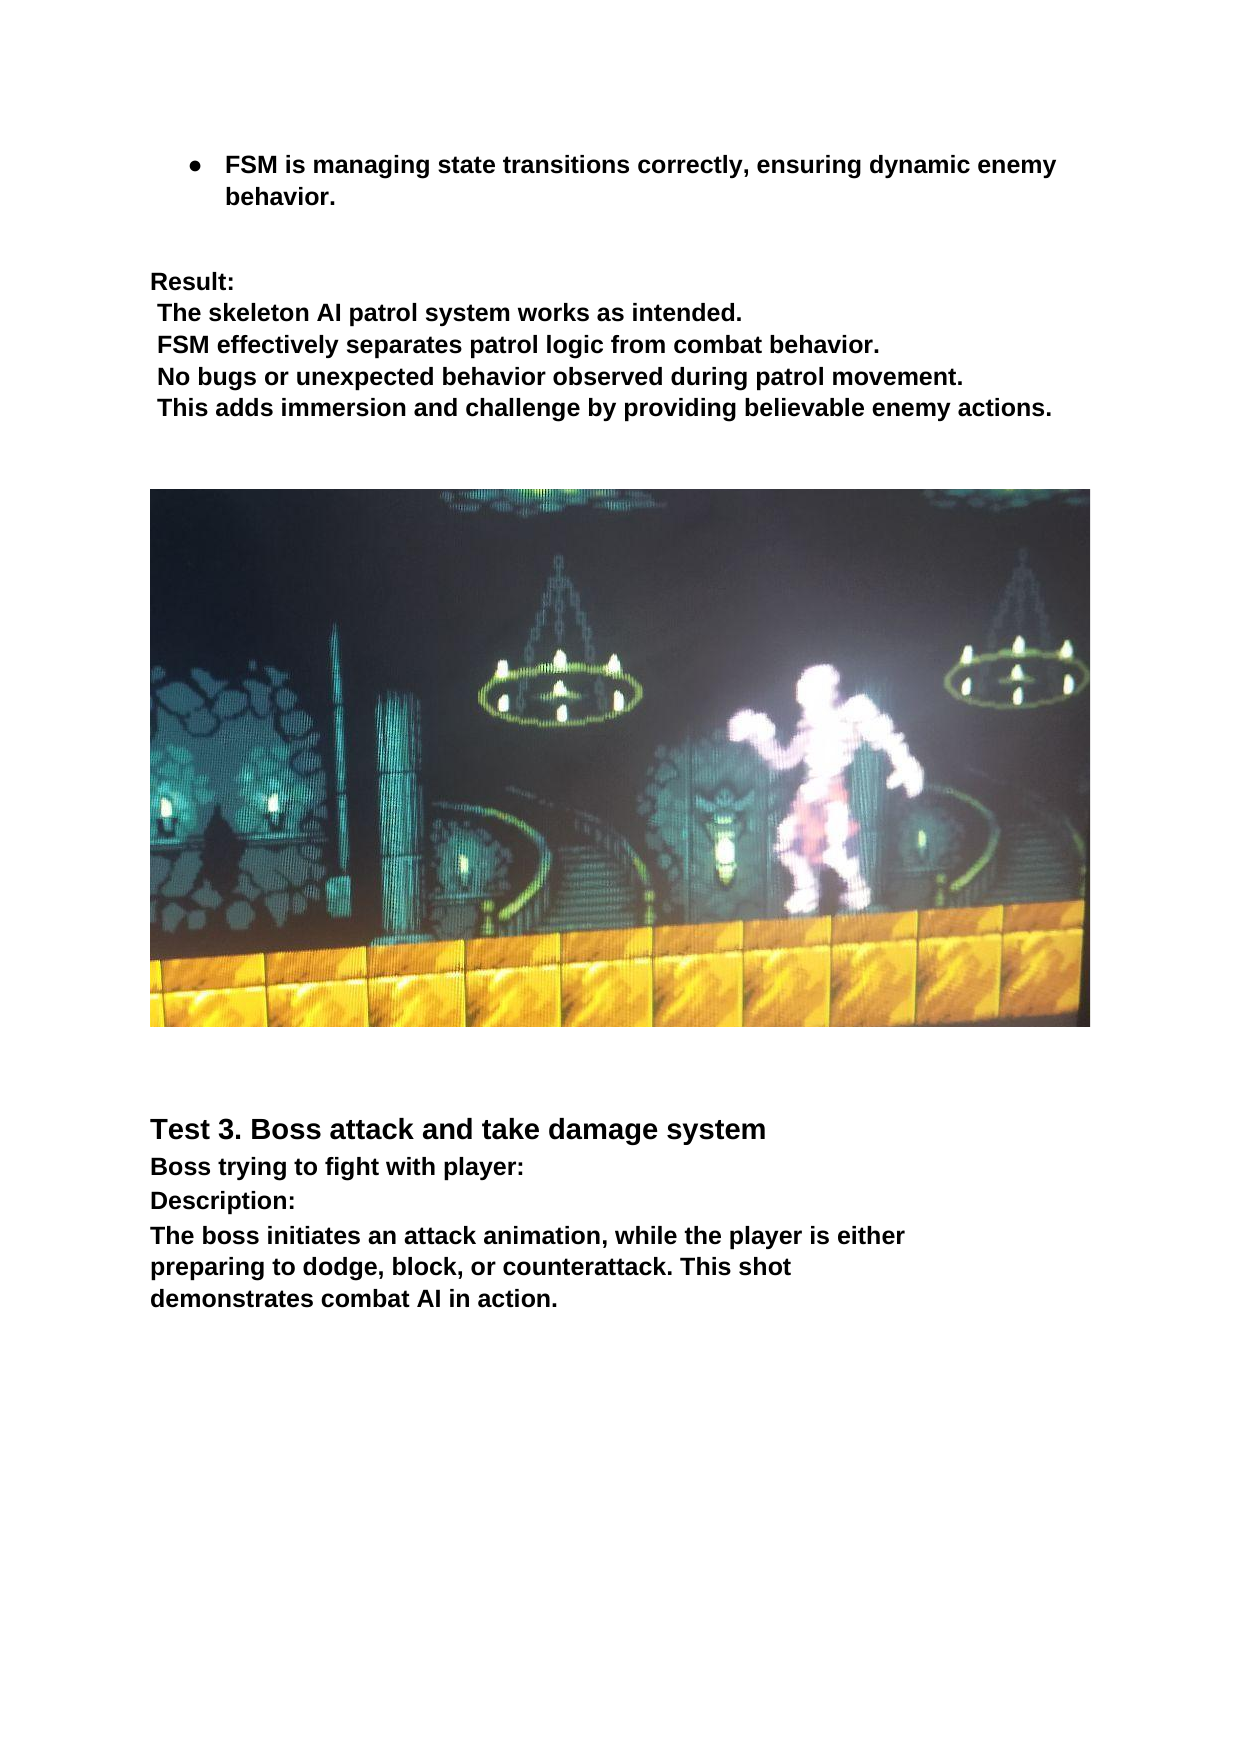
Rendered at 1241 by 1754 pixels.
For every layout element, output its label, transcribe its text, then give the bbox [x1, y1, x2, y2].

text Test 3. Boss attack and take damage system [150, 1112, 933, 1146]
text Description: [150, 1186, 933, 1215]
text Boss trying to fight with player: [150, 1152, 933, 1181]
text The boss initiates an attack animation, while the player is either preparing to dodge, block, or counterattack. This shot demonstrates combat AI in action. [150, 1221, 933, 1313]
picture [150, 489, 1091, 1027]
text Result: The skeleton AI patrol system works as intended. FSM effectively separates patrol logic from combat behavior. No bugs or unexpected behavior observed during patrol movement. This adds immersion and challenge by providing believable enemy actions. [150, 267, 1090, 422]
list FSM is managing state transitions correctly, ensuring dynamic enemy behavior. [187, 150, 1090, 239]
